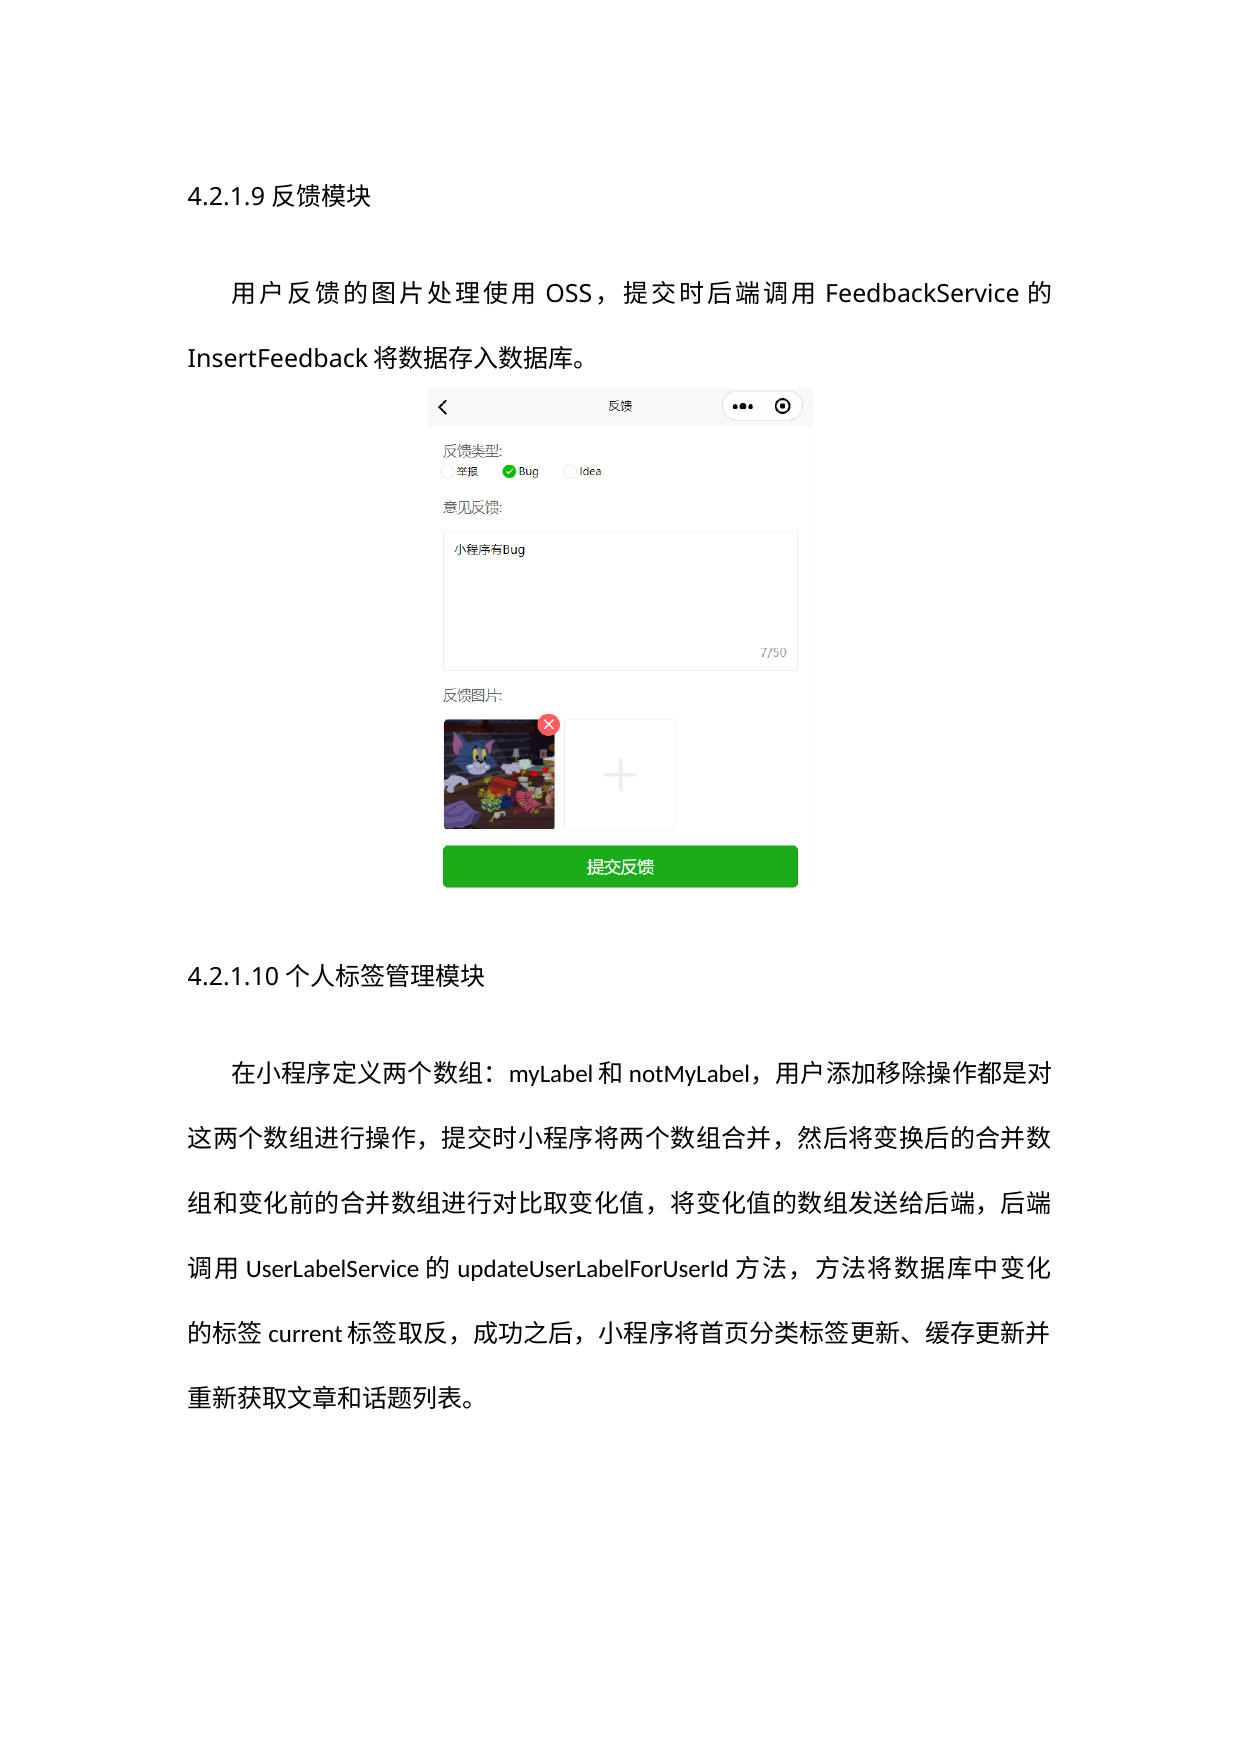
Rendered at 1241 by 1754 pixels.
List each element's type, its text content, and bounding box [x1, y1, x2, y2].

text 用户反馈的图片处理使用OSS，提交时后端调用FeedbackService的InsertFeedback将数据存入数据库。 [187, 259, 1053, 389]
text 在小程序定义两个数组：myLabel和notMyLabel，用户添加移除操作都是对这两个数组进行操作，提交时小程序将两个数组合并，然后将变换后的合并数组和变化前的合并数组进行对比取变化值，将变化值的数组发送给后端，后端调用UserLabelService的updateUserLabelForUserId方法，方法将数据库中变化的标签current标签取反，成功之后，小程序将首页分类标签更新、缓存更新并重新获取文章和话题列表。 [187, 1039, 1053, 1429]
subtitle 4.2.1.9 反馈模块 [187, 162, 1053, 227]
picture [428, 389, 813, 888]
subtitle 4.2.1.10 个人标签管理模块 [187, 942, 1053, 1007]
